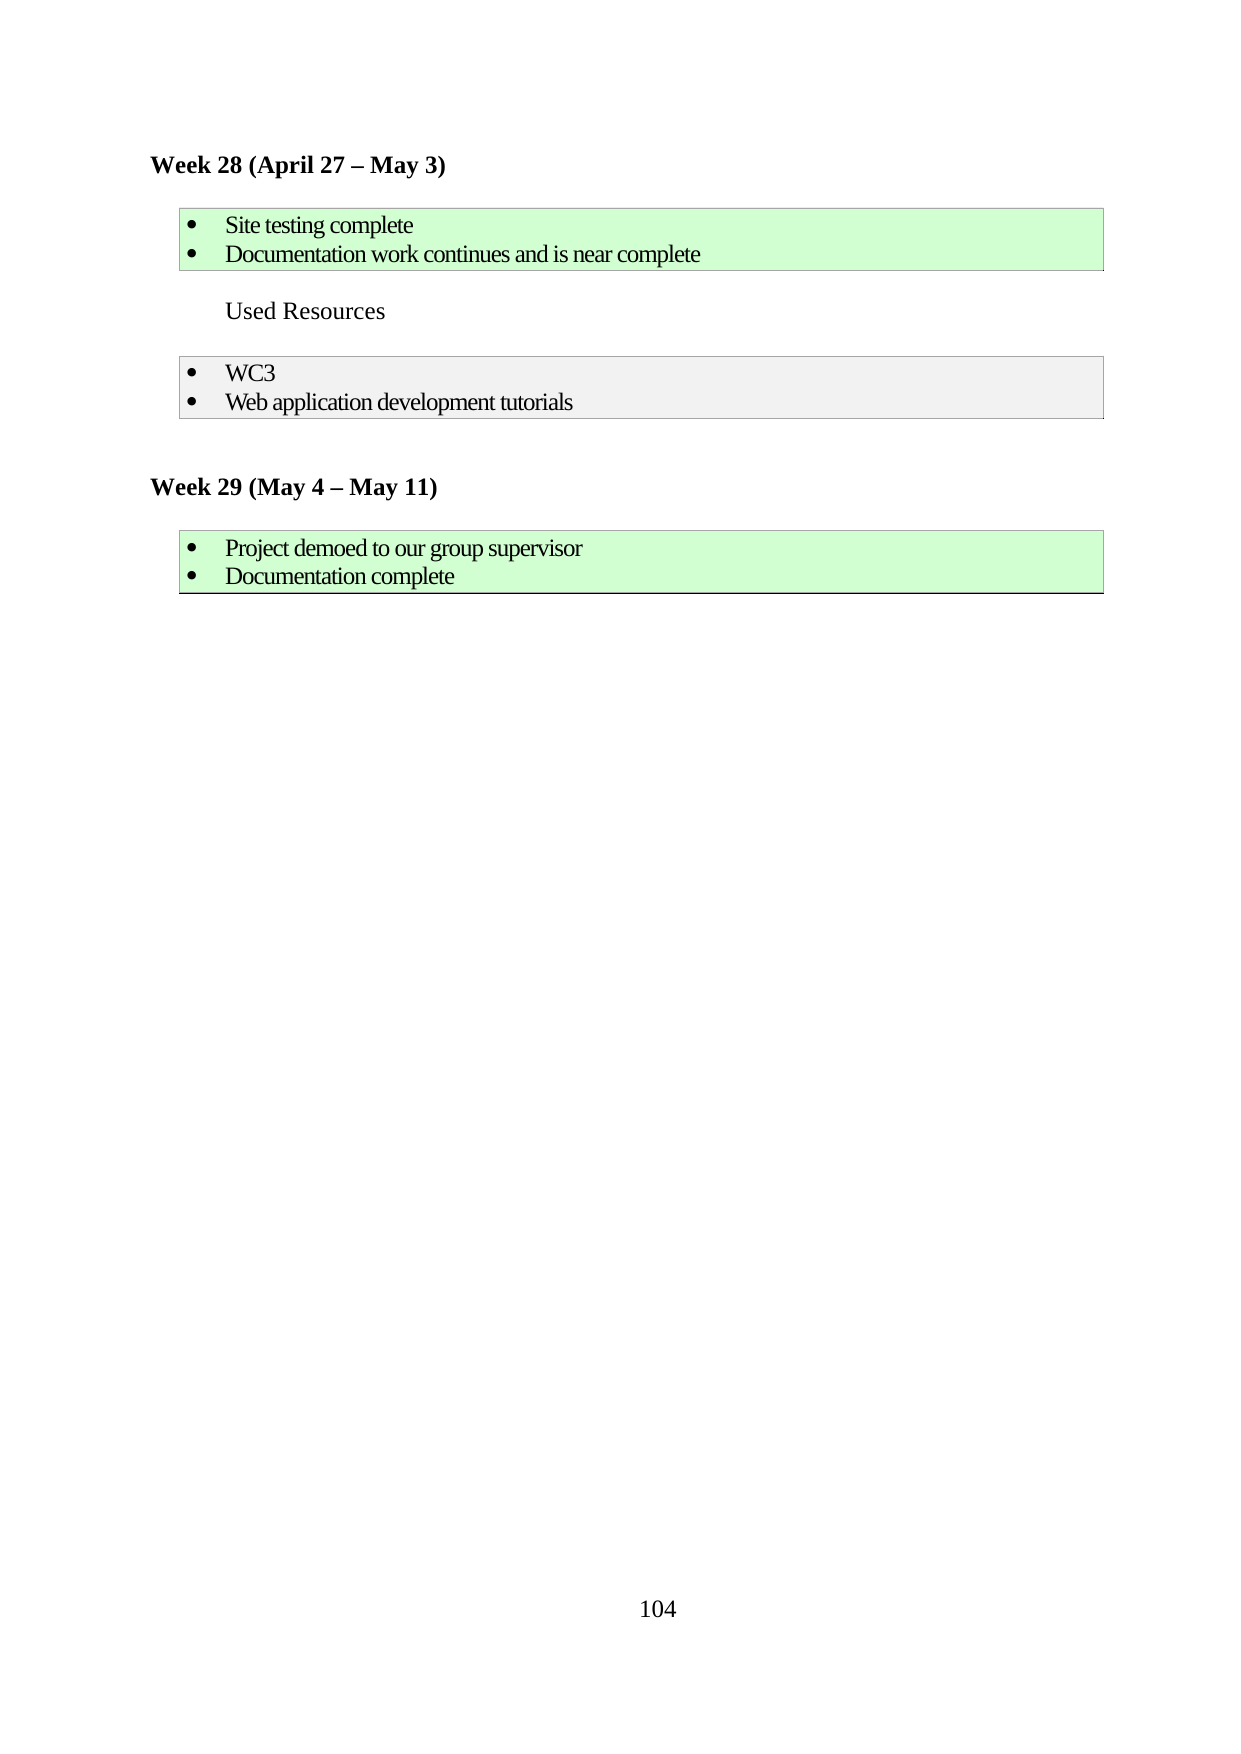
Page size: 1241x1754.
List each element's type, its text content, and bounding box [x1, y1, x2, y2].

title Documentation complete [180, 559, 1103, 592]
subtitle Week 29 (May 4 – May 11) [150, 472, 1090, 501]
title Documentation work continues and is near complete [180, 236, 1103, 270]
title Site testing complete [180, 209, 1103, 236]
subtitle Week 28 (April 27 – May 3) [150, 150, 1090, 179]
text Used Resources [150, 296, 1090, 324]
title Project demoed to our group supervisor [180, 531, 1103, 559]
title Web application development tutorials [180, 384, 1103, 418]
title WC3 [180, 357, 1103, 384]
